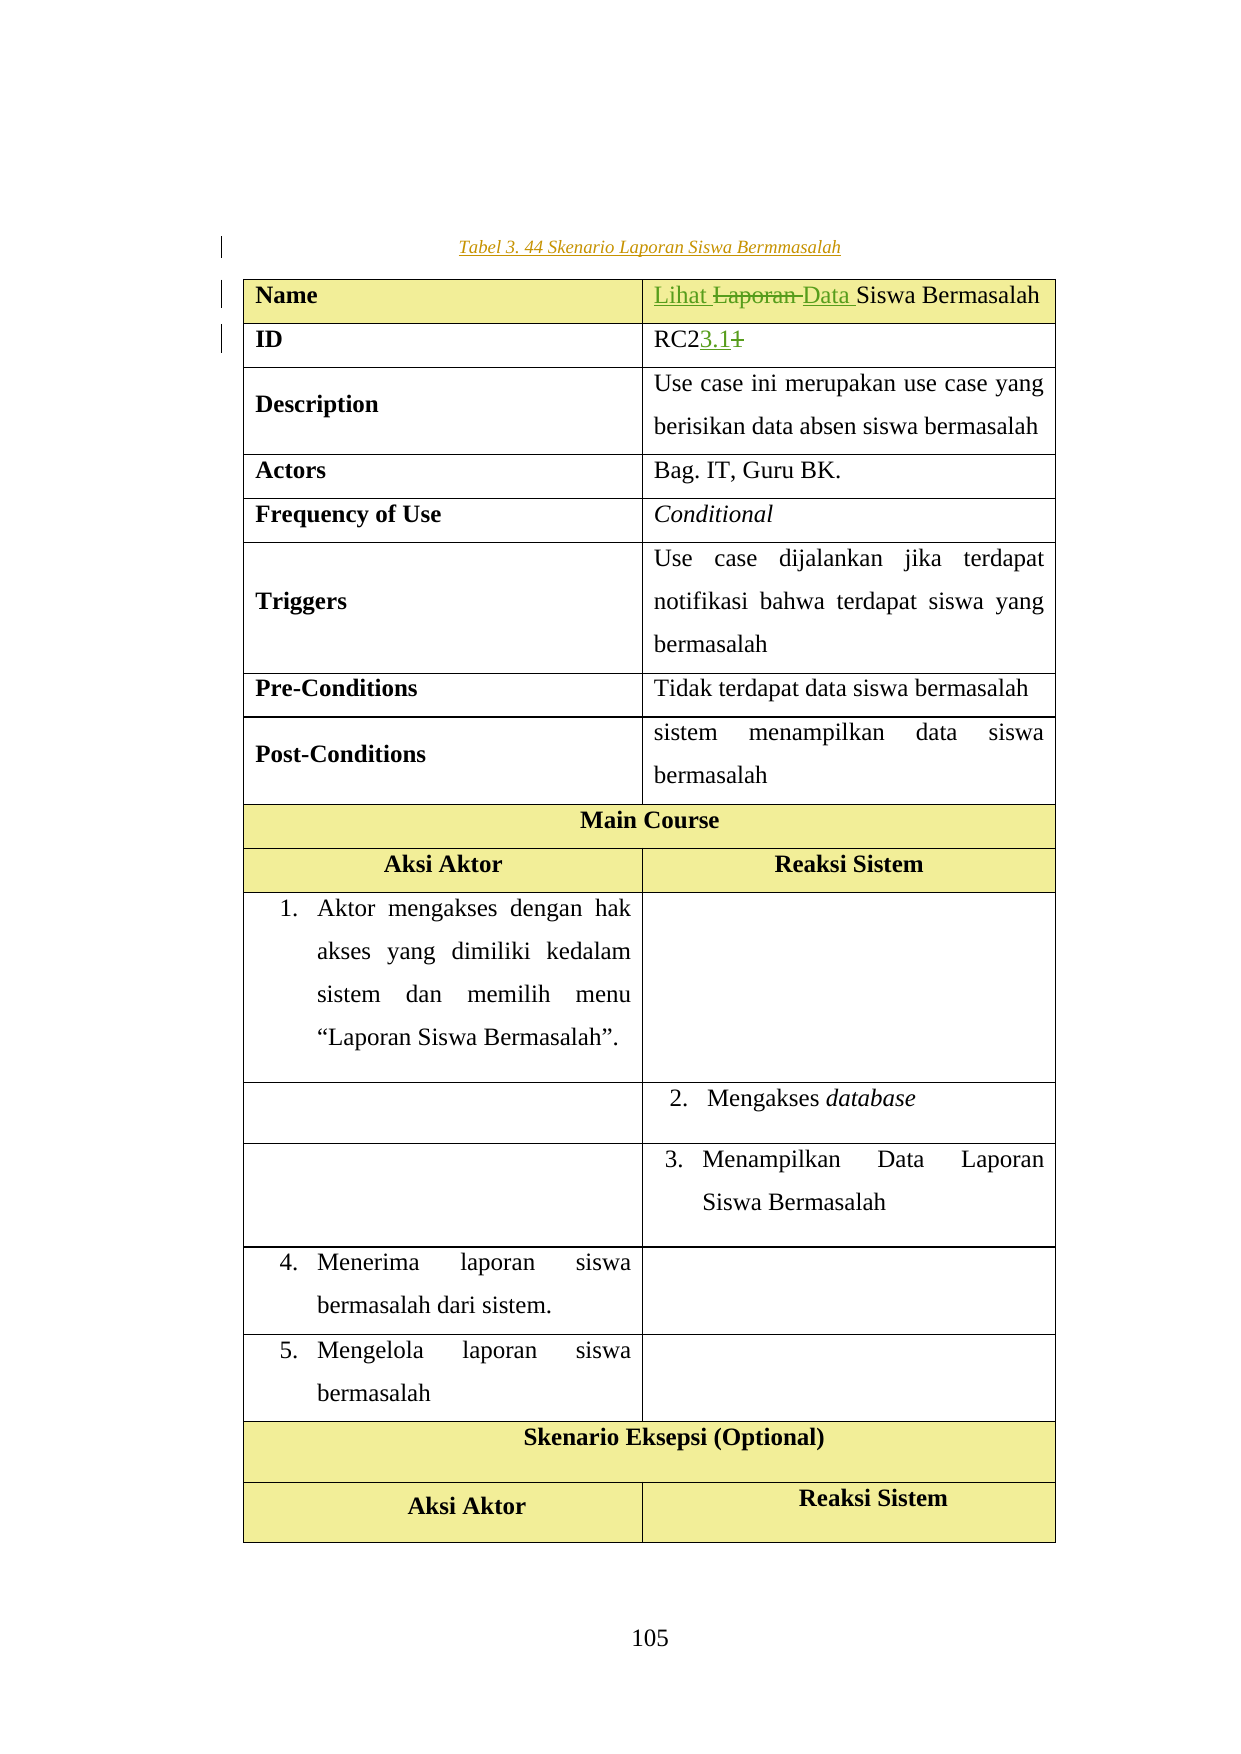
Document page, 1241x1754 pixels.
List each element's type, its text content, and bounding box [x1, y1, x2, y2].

table_cell Pre-Conditions [244, 674, 642, 716]
table_cell [643, 1335, 1055, 1421]
table_cell Mengakses database [643, 1083, 1055, 1143]
table_cell [244, 1144, 642, 1246]
table_cell Aksi Aktor [244, 849, 642, 892]
table_cell Aksi Aktor [244, 1483, 642, 1542]
table_cell Main Course [244, 805, 1055, 848]
table_cell [643, 893, 1055, 1082]
table_cell Bag. IT, Guru BK. [643, 455, 1055, 498]
table_cell Mengelola laporan siswa bermasalah [244, 1335, 642, 1421]
table_cell Description [244, 368, 642, 454]
table_cell Reaksi Sistem [643, 1483, 1055, 1542]
table_cell Menerima laporan siswa bermasalah dari sistem. [244, 1248, 642, 1334]
table_cell sistem menampilkan data siswa bermasalah [643, 718, 1055, 804]
table_cell Post-Conditions [244, 718, 642, 804]
table_cell Use case ini merupakan use case yang berisikan data absen siswa bermasalah [643, 368, 1055, 454]
table_header Siswa Bermasalah [643, 280, 1055, 323]
table_cell Triggers [244, 543, 642, 672]
table_cell Frequency of Use [244, 499, 642, 542]
table_cell RC2 [643, 324, 1055, 367]
table_cell [244, 1083, 642, 1143]
table_cell Tidak terdapat data siswa bermasalah [643, 674, 1055, 716]
table_header Name [244, 280, 642, 323]
table_cell Conditional [643, 499, 1055, 542]
table_cell [643, 1248, 1055, 1334]
table_cell Actors [244, 455, 642, 498]
table_cell Reaksi Sistem [643, 849, 1055, 892]
table_cell ID [244, 324, 642, 367]
table_cell Menampilkan Data Laporan Siswa Bermasalah [643, 1144, 1055, 1246]
table_cell Use case dijalankan jika terdapat notifikasi bahwa terdapat siswa yang bermasalah [643, 543, 1055, 672]
table_cell Skenario Eksepsi (Optional) [244, 1422, 1055, 1482]
table_cell Aktor mengakses dengan hak akses yang dimiliki kedalam sistem dan memilih menu “Laporan Siswa Bermasalah”. [244, 893, 642, 1082]
